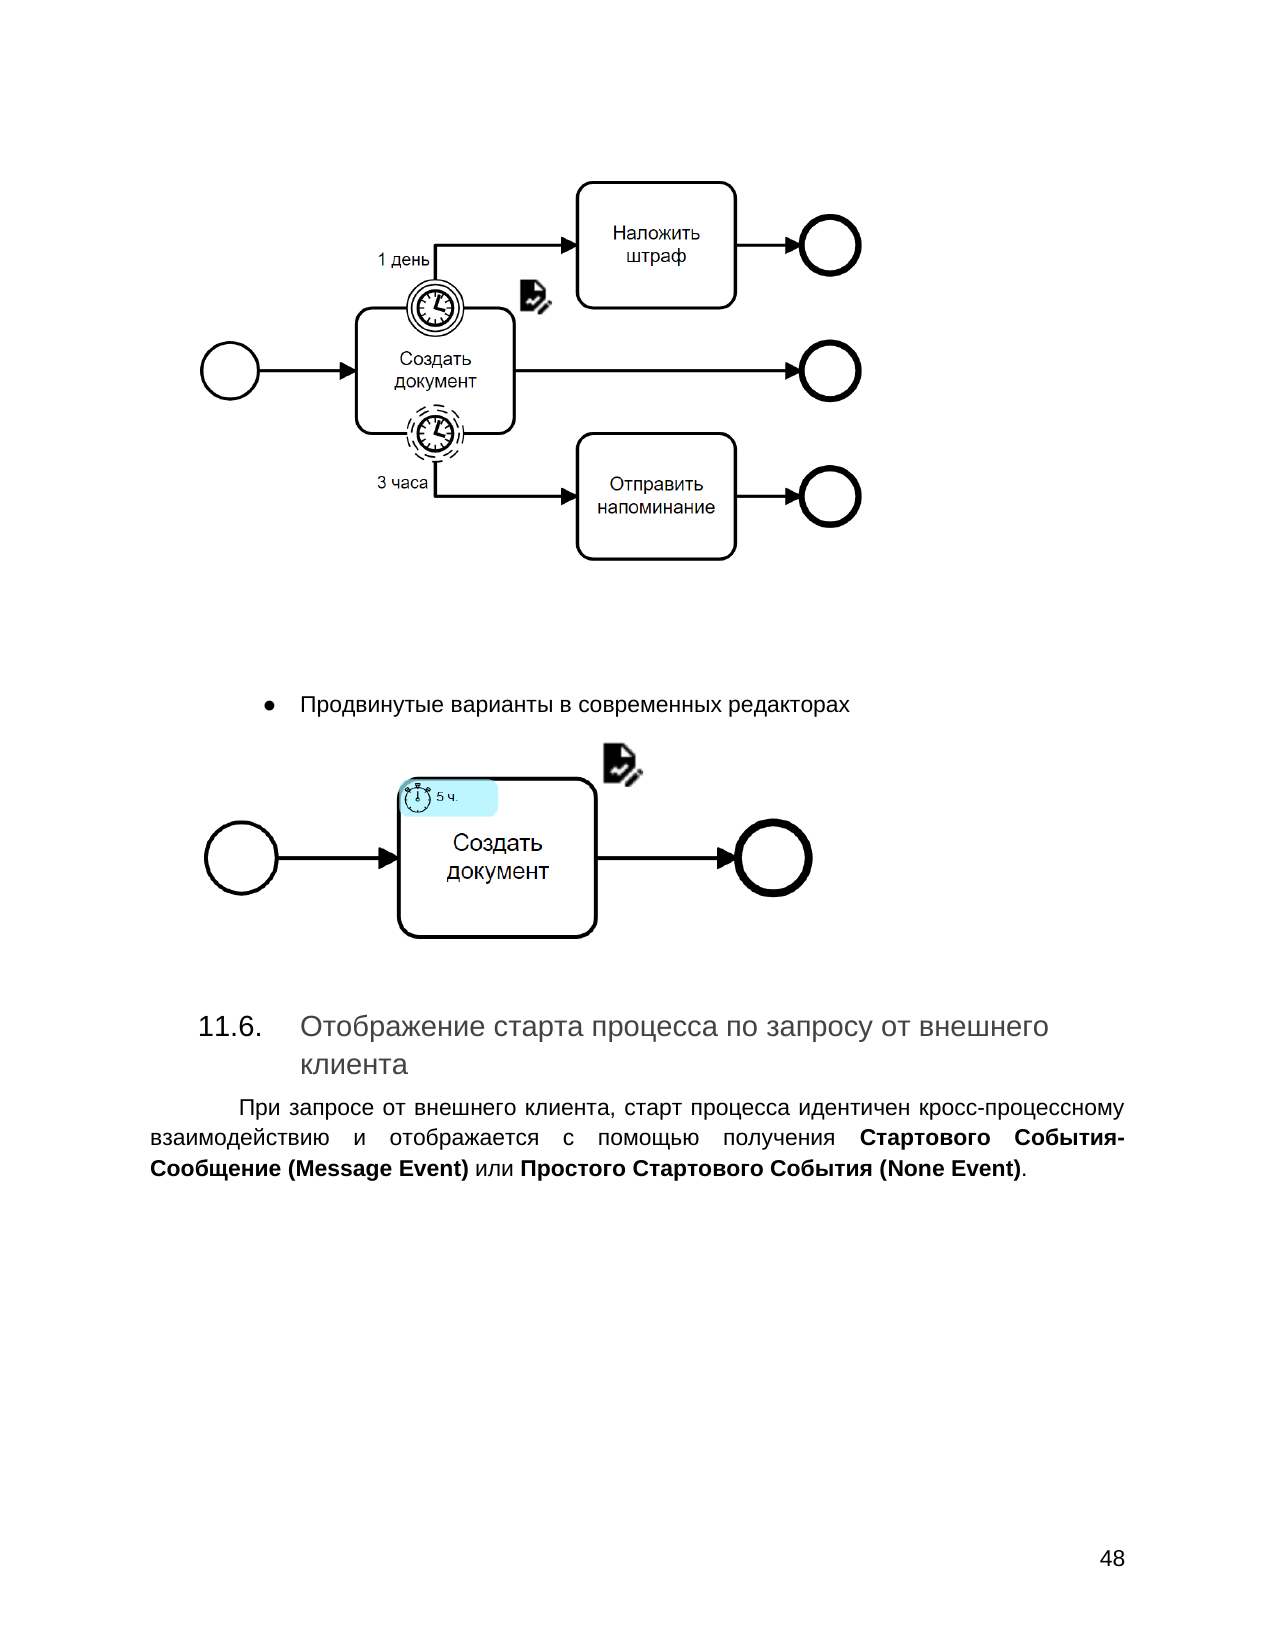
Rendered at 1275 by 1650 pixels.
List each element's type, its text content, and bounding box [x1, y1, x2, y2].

picture [173, 150, 904, 597]
subtitle Отображение старта процесса по запросу от внешнего клиента [262, 1009, 1125, 1081]
text При запросе от внешнего клиента, старт процесса идентичен кросс-процессному взаимодействию и отображается с помощью получения Стартового События-Сообщение (Message Event) или Простого Стартового События (None Event). [150, 1094, 1125, 1181]
picture [175, 721, 838, 972]
list Продвинутые варианты в современных редакторах [262, 691, 1125, 718]
